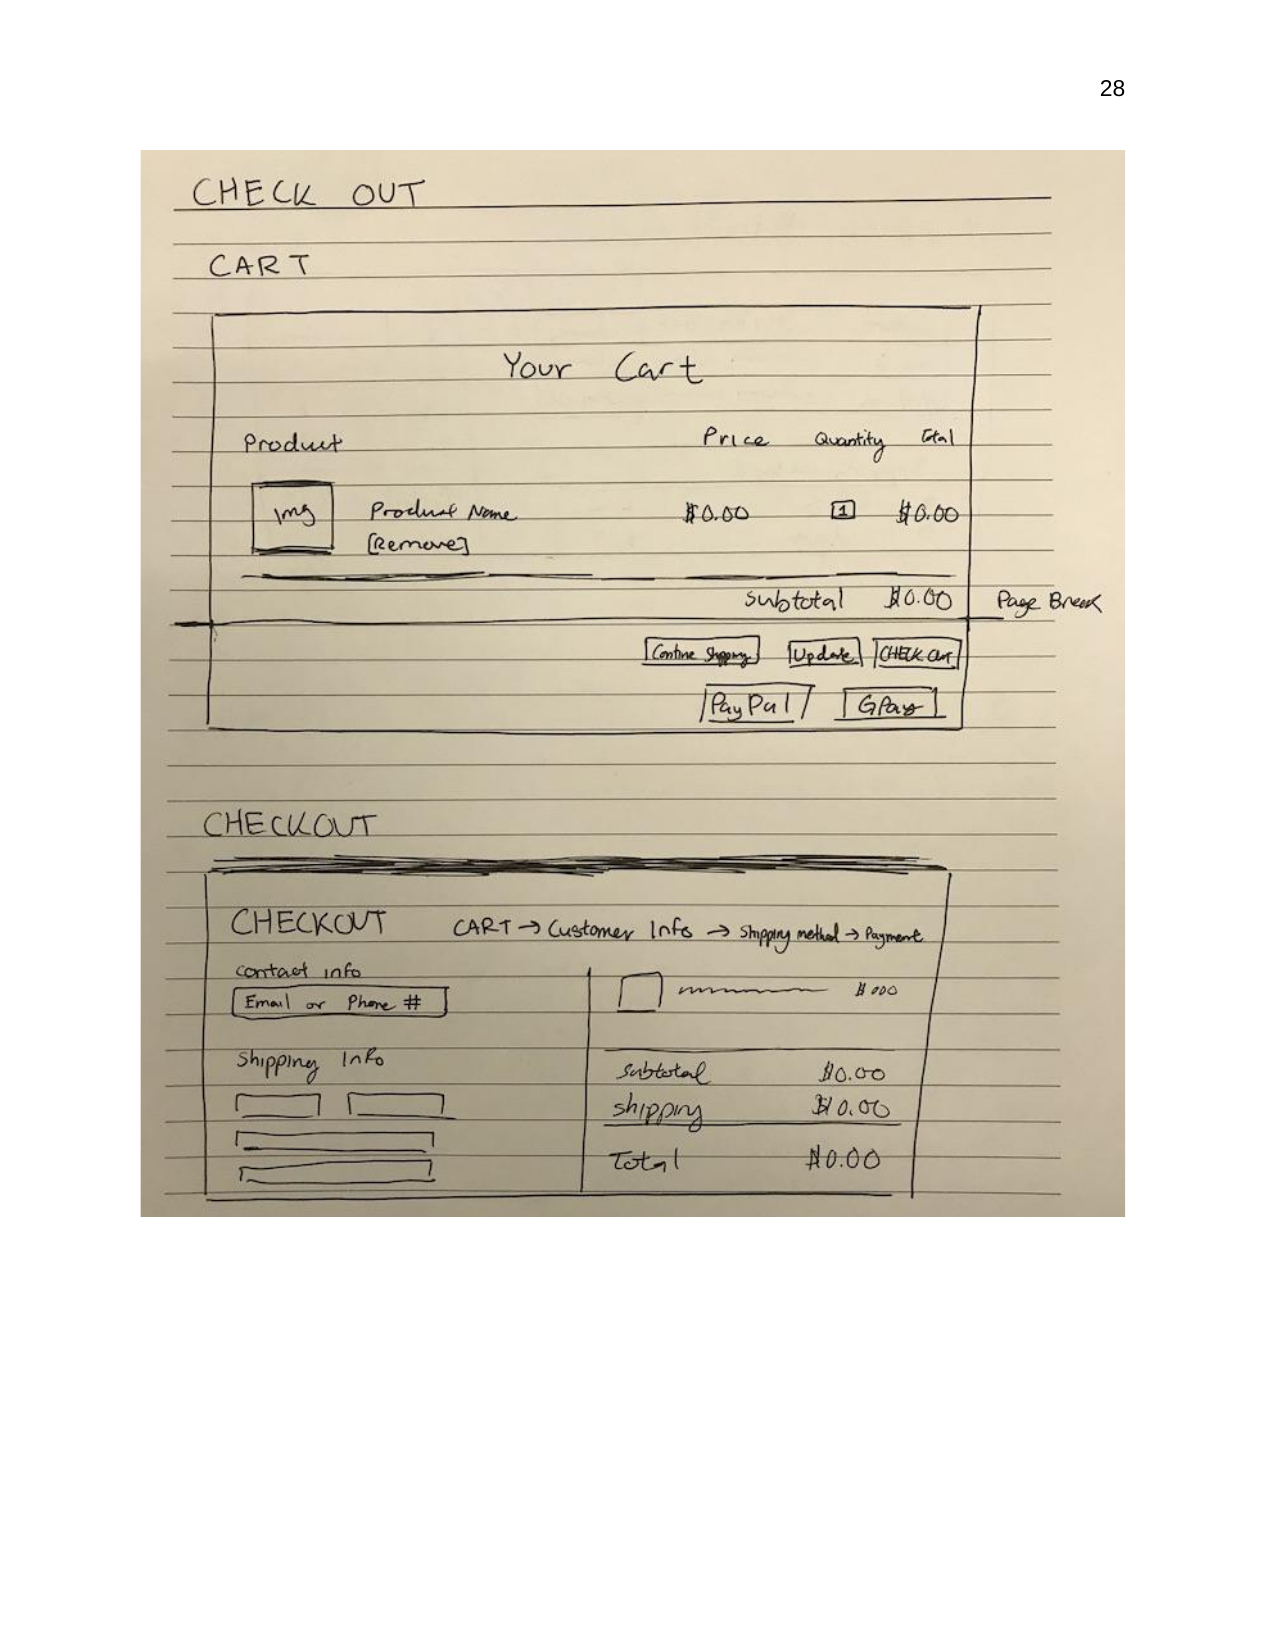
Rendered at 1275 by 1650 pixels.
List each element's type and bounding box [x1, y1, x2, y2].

picture [140, 150, 1125, 1217]
